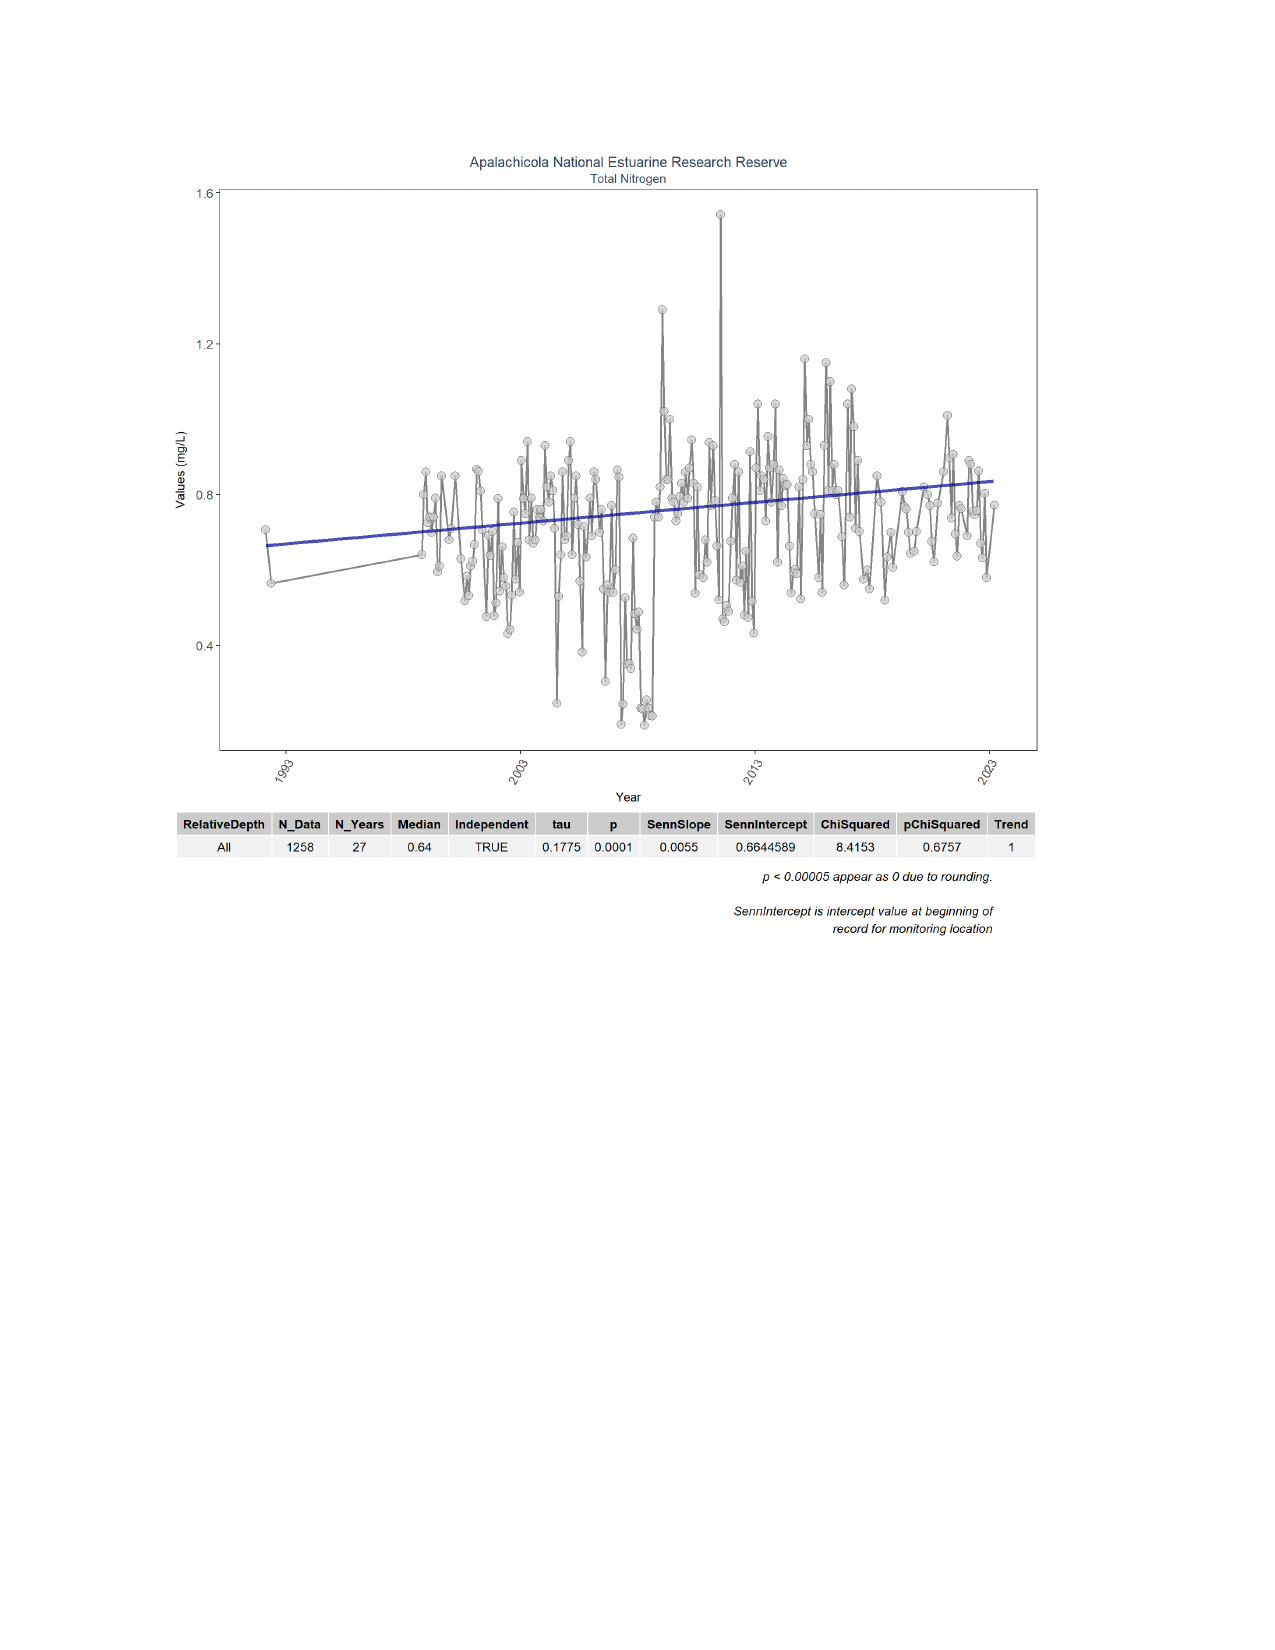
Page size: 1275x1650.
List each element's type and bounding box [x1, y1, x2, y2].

picture [168, 150, 1044, 938]
